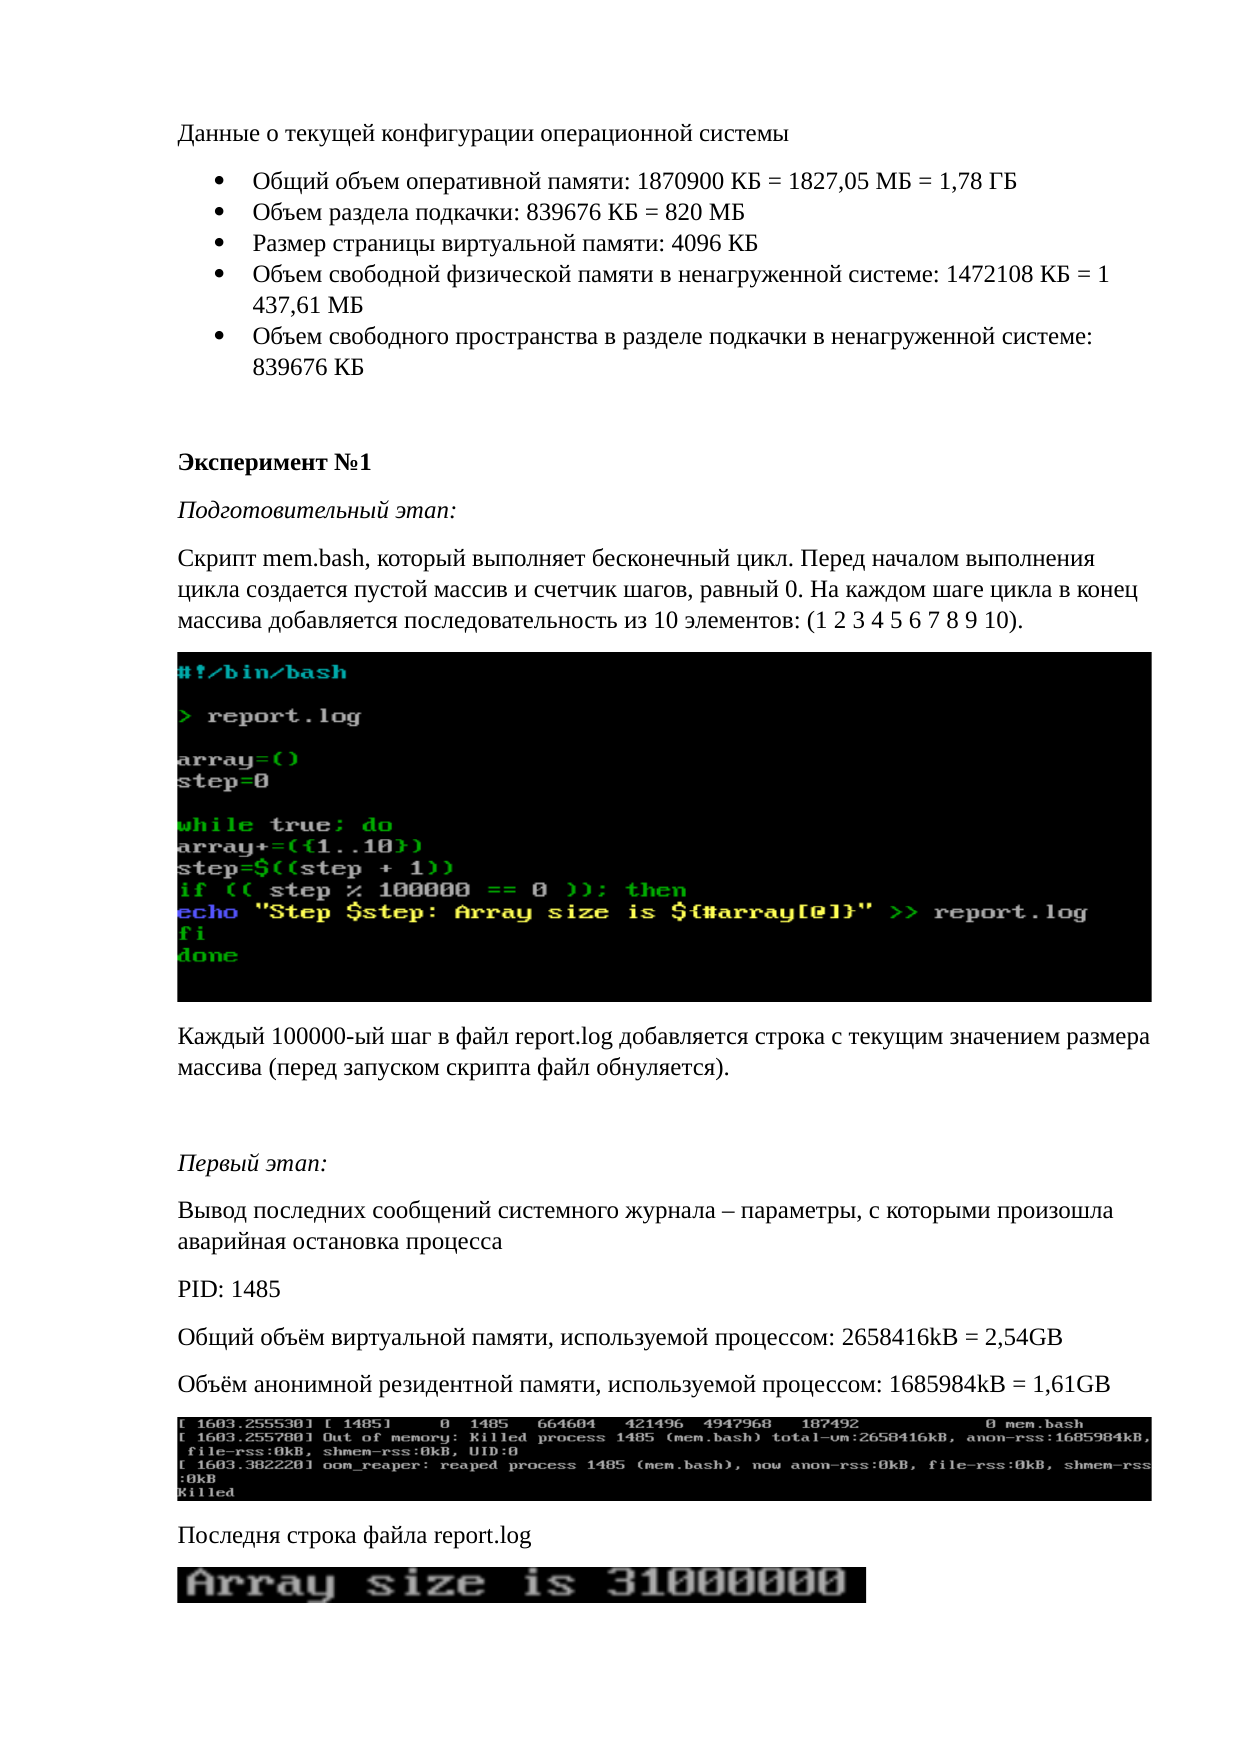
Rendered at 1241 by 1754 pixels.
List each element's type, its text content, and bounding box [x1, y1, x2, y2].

list Размер страницы виртуальной памяти: 4096 КБ [215, 228, 1152, 257]
text Каждый 100000-ый шаг в файл report.log добавляется строка с текущим значением размера массива (перед запуском скрипта файл обнуляется). [177, 1021, 1152, 1081]
list Общий объем оперативной памяти: 1870900 КБ = 1827,05 МБ = 1,78 ГБ [215, 166, 1152, 194]
text Общий объём виртуальной памяти, используемой процессом: 2658416kB = 2,54GB [177, 1322, 1152, 1351]
text Подготовительный этап: [177, 495, 1152, 524]
text Данные о текущей конфигурации операционной системы [177, 118, 1152, 147]
picture [177, 652, 1152, 1002]
list Объем раздела подкачки: 839676 КБ = 820 МБ [215, 197, 1152, 226]
text PID: 1485 [177, 1274, 1152, 1303]
text Последня строка файла report.log [177, 1520, 1152, 1549]
text Объём анонимной резидентной памяти, используемой процессом: 1685984kB = 1,61GB [177, 1369, 1152, 1398]
text Скрипт mem.bash, который выполняет бесконечный цикл. Перед началом выполнения цикла создается пустой массив и счетчик шагов, равный 0. На каждом шаге цикла в конец массива добавляется последовательность из 10 элементов: (1 2 3 4 5 6 7 8 9 10). [177, 543, 1152, 634]
list Объем свободного пространства в разделе подкачки в ненагруженной системе: 839676 КБ [215, 321, 1152, 381]
picture [177, 1417, 1152, 1501]
text Вывод последних сообщений системного журнала – параметры, с которыми произошла аварийная остановка процесса [177, 1195, 1152, 1255]
list Объем свободной физической памяти в ненагруженной системе: 1472108 КБ = 1 437,61 МБ [215, 259, 1152, 319]
text Эксперимент №1 [177, 447, 1152, 476]
text Первый этап: [177, 1148, 1152, 1176]
picture [177, 1567, 867, 1603]
